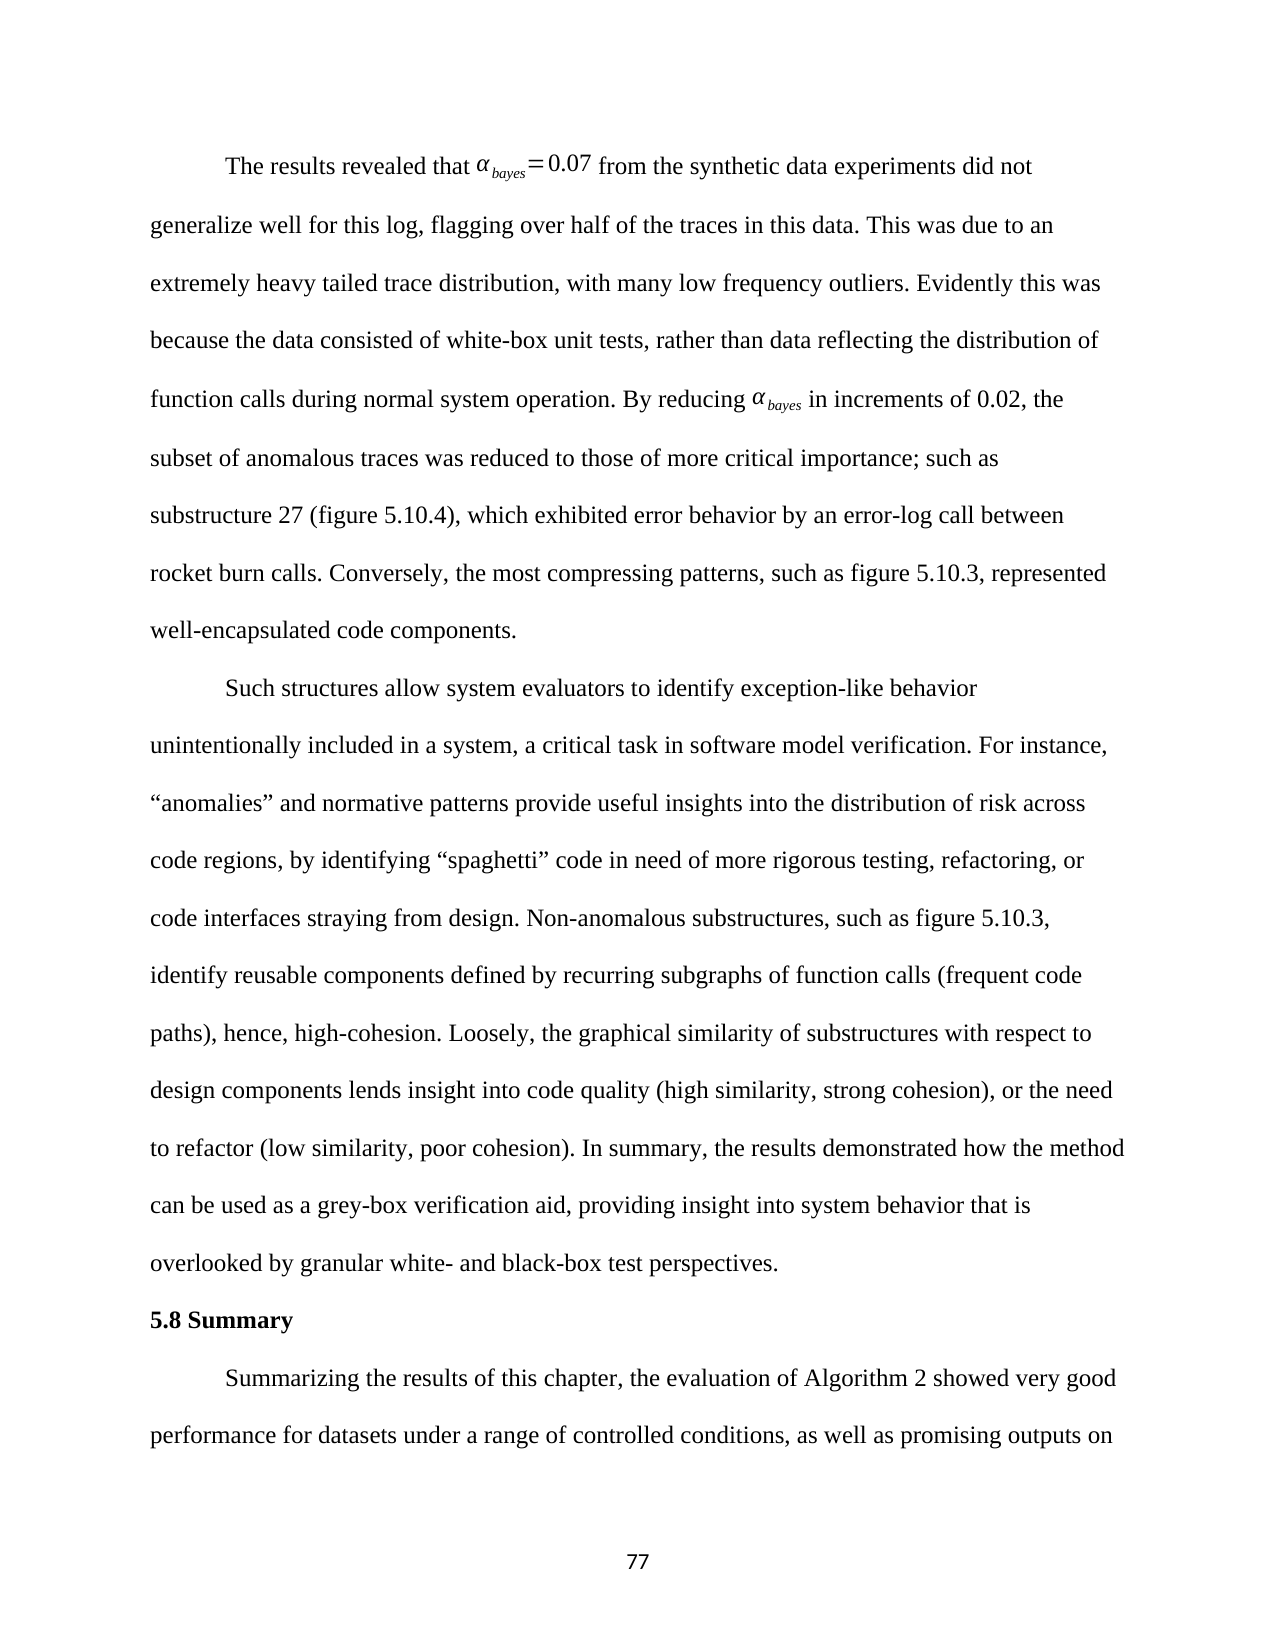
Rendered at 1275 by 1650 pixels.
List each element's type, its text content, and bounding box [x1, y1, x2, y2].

text The results revealed that from the synthetic data experiments did not generalize well for this log, flagging over half of the traces in this data. This was due to an extremely heavy tailed trace distribution, with many low frequency outliers. Evidently this was because the data consisted of white-box unit tests, rather than data reflecting the distribution of function calls during normal system operation. By reducing in increments of 0.02, the subset of anomalous traces was reduced to those of more critical importance; such as substructure 27 (figure 5.10.4), which exhibited error behavior by an error-log call between rocket burn calls. Conversely, the most compressing patterns, such as figure 5.10.3, represented well-encapsulated code components. [150, 150, 1125, 644]
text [150, 1363, 1125, 1449]
text Such structures allow system evaluators to identify exception-like behavior unintentionally included in a system, a critical task in software model verification. For instance, “anomalies” and normative patterns provide useful insights into the distribution of risk across code regions, by identifying “spaghetti” code in need of more rigorous testing, refactoring, or code interfaces straying from design. Non-anomalous substructures, such as figure 5.10.3, identify reusable components defined by recurring subgraphs of function calls (frequent code paths), hence, high-cohesion. Loosely, the graphical similarity of substructures with respect to design components lends insight into code quality (high similarity, strong cohesion), or the need to refactor (low similarity, poor cohesion). In summary, the results demonstrated how the method can be used as a grey-box verification aid, providing insight into system behavior that is overlooked by granular white- and black-box test perspectives. [150, 673, 1125, 1276]
subtitle 5.8 Summary [150, 1305, 1125, 1334]
